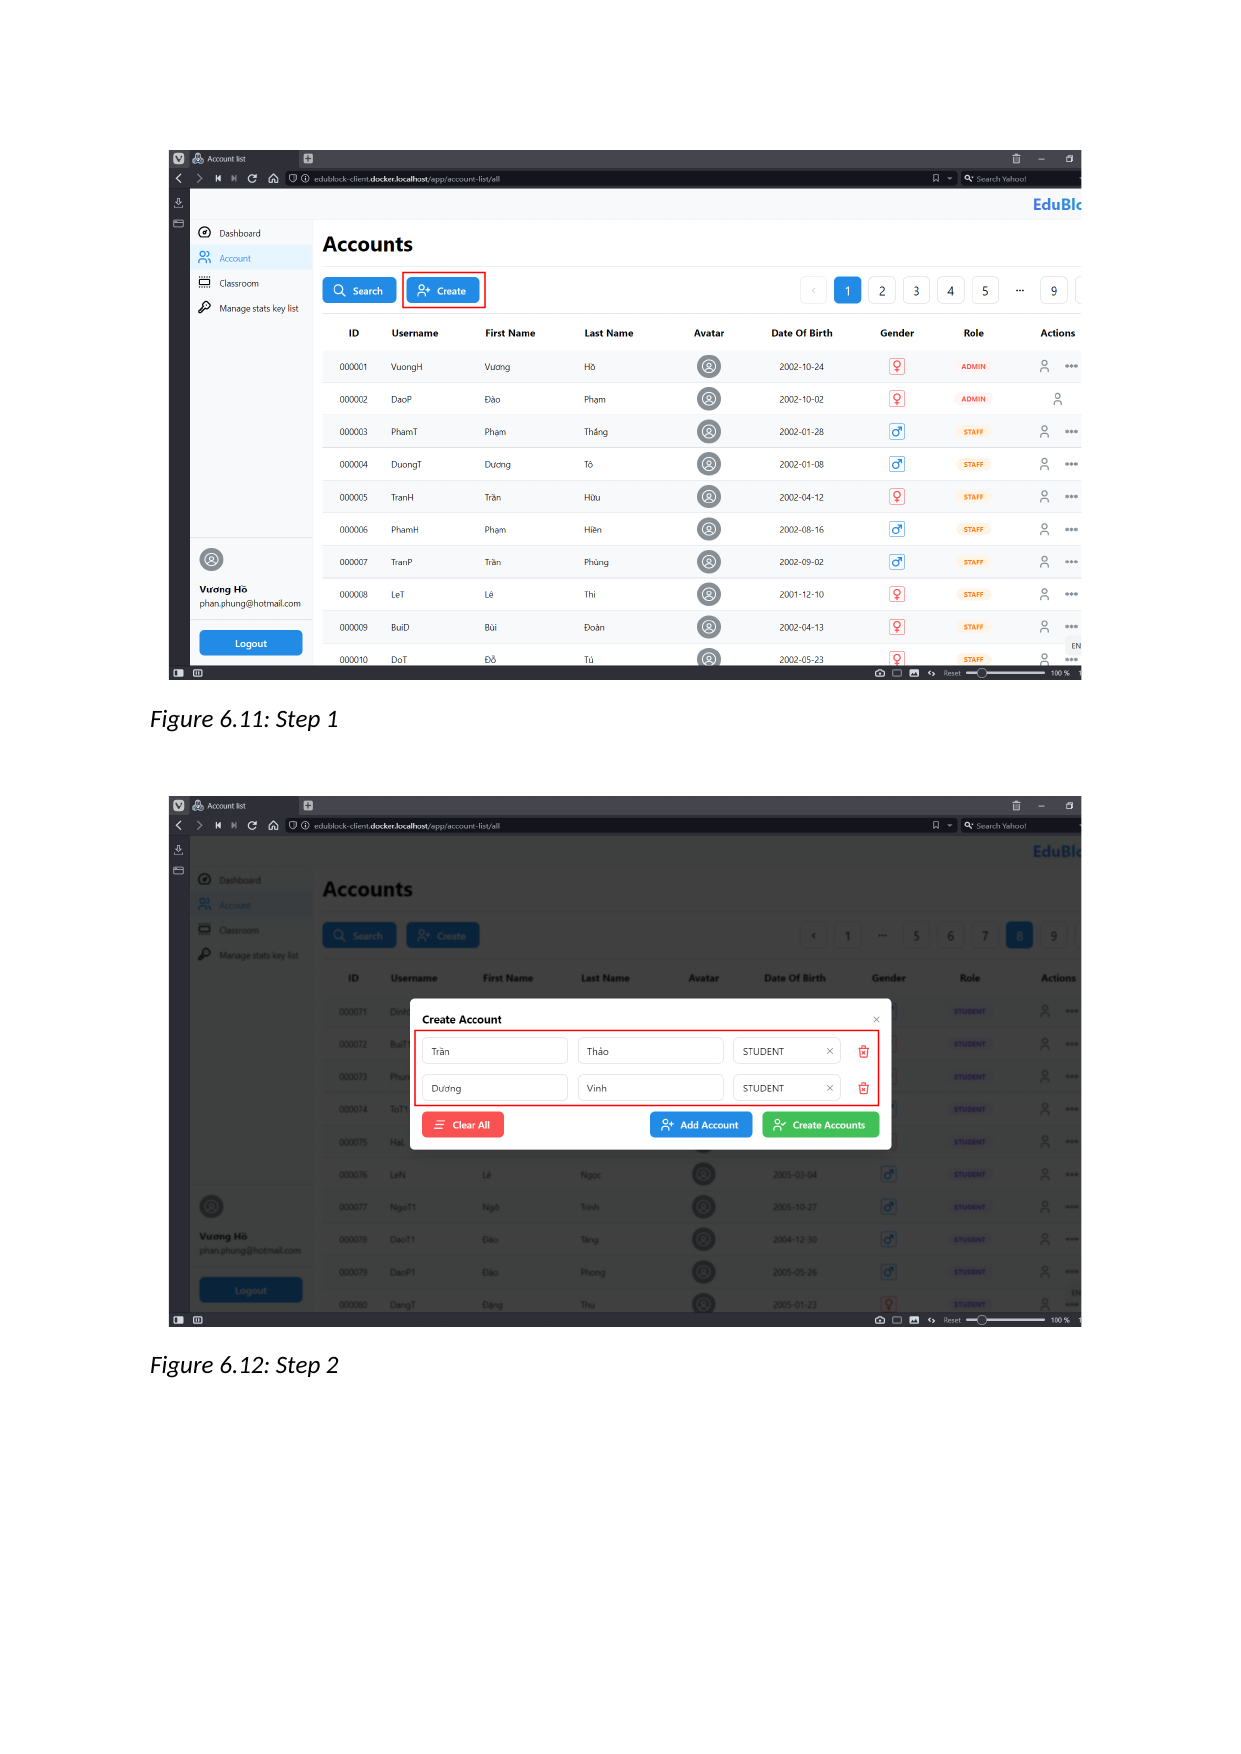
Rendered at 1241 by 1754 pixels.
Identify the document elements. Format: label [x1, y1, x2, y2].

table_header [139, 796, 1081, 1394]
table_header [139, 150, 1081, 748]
picture [168, 150, 1082, 680]
picture [168, 796, 1082, 1327]
